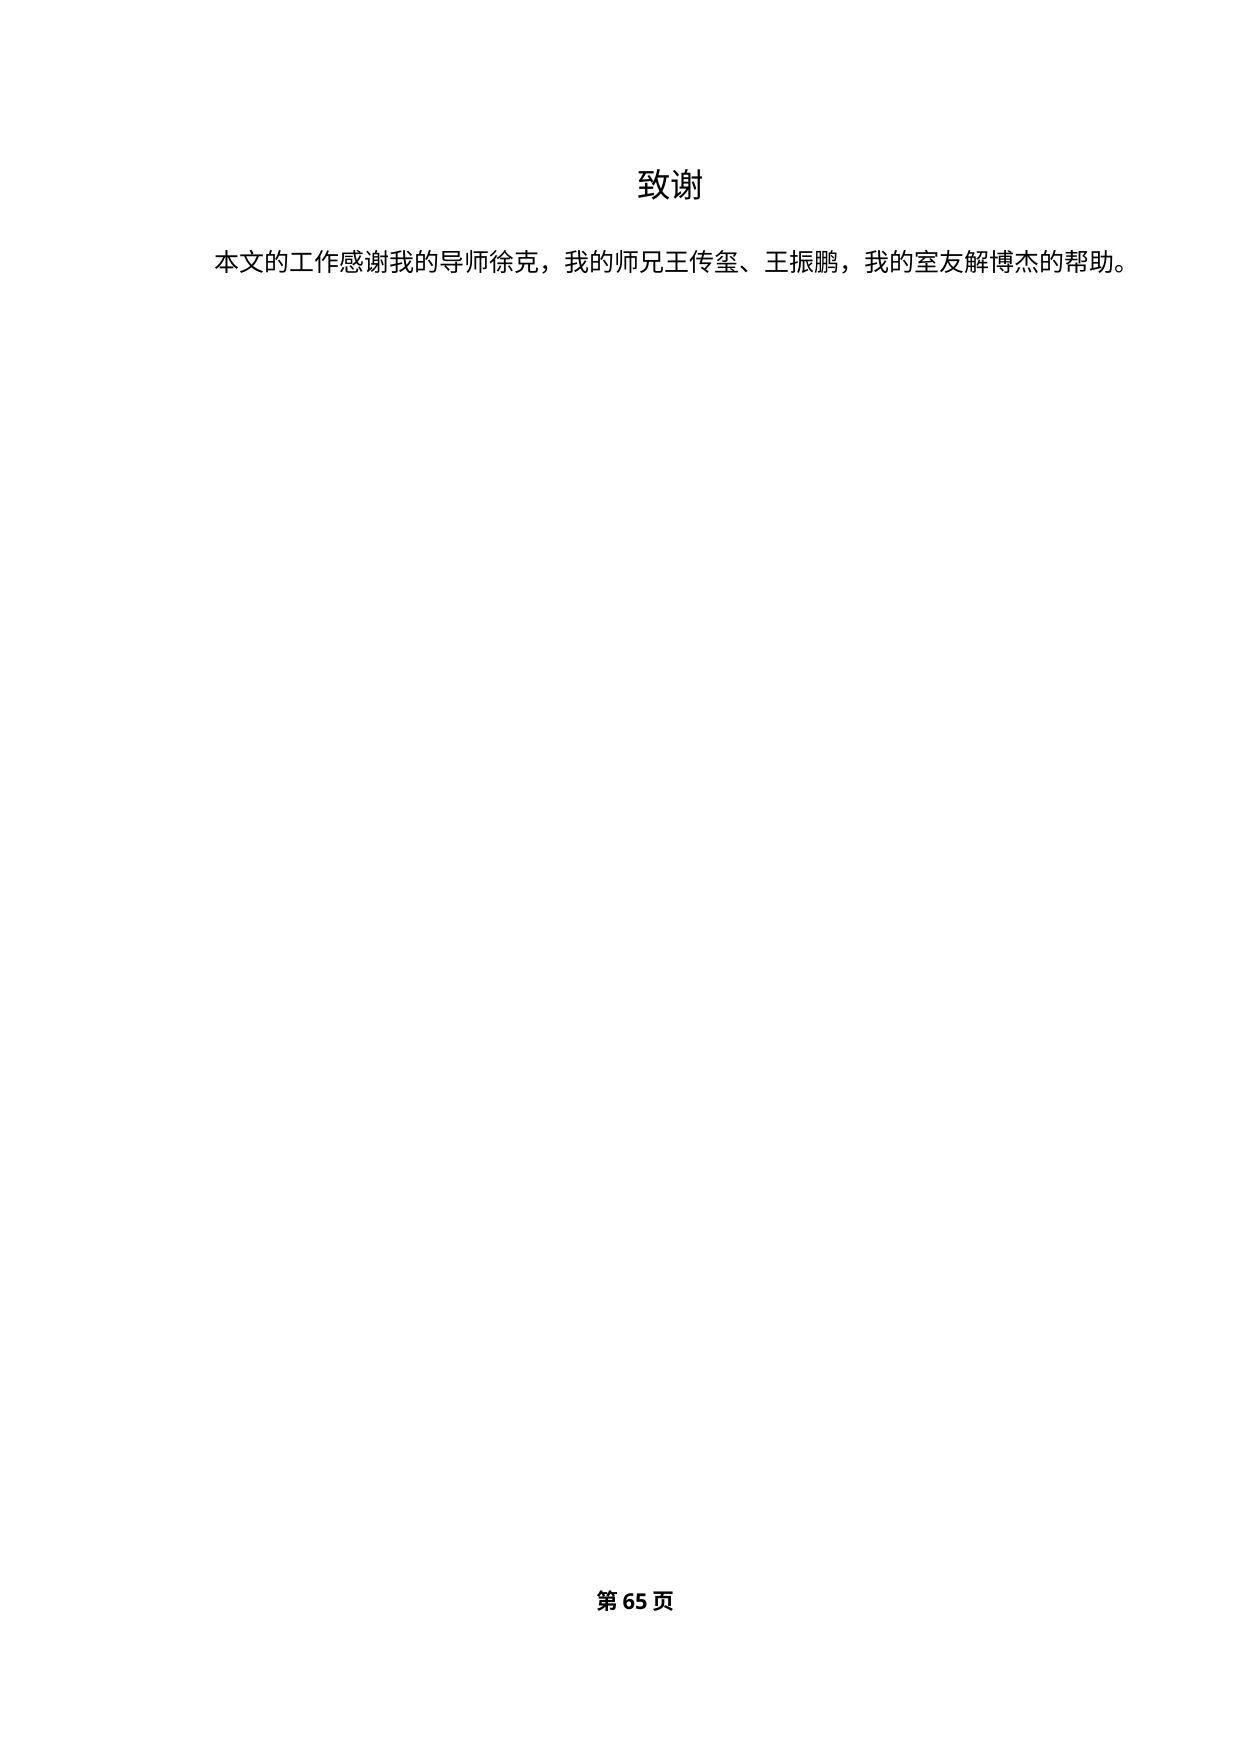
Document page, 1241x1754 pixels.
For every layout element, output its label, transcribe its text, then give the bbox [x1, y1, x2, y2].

subtitle 致谢 [148, 151, 1122, 216]
text 本文的工作感谢我的导师徐克，我的师兄王传玺、王振鹏，我的室友解博杰的帮助。 [148, 228, 1122, 293]
